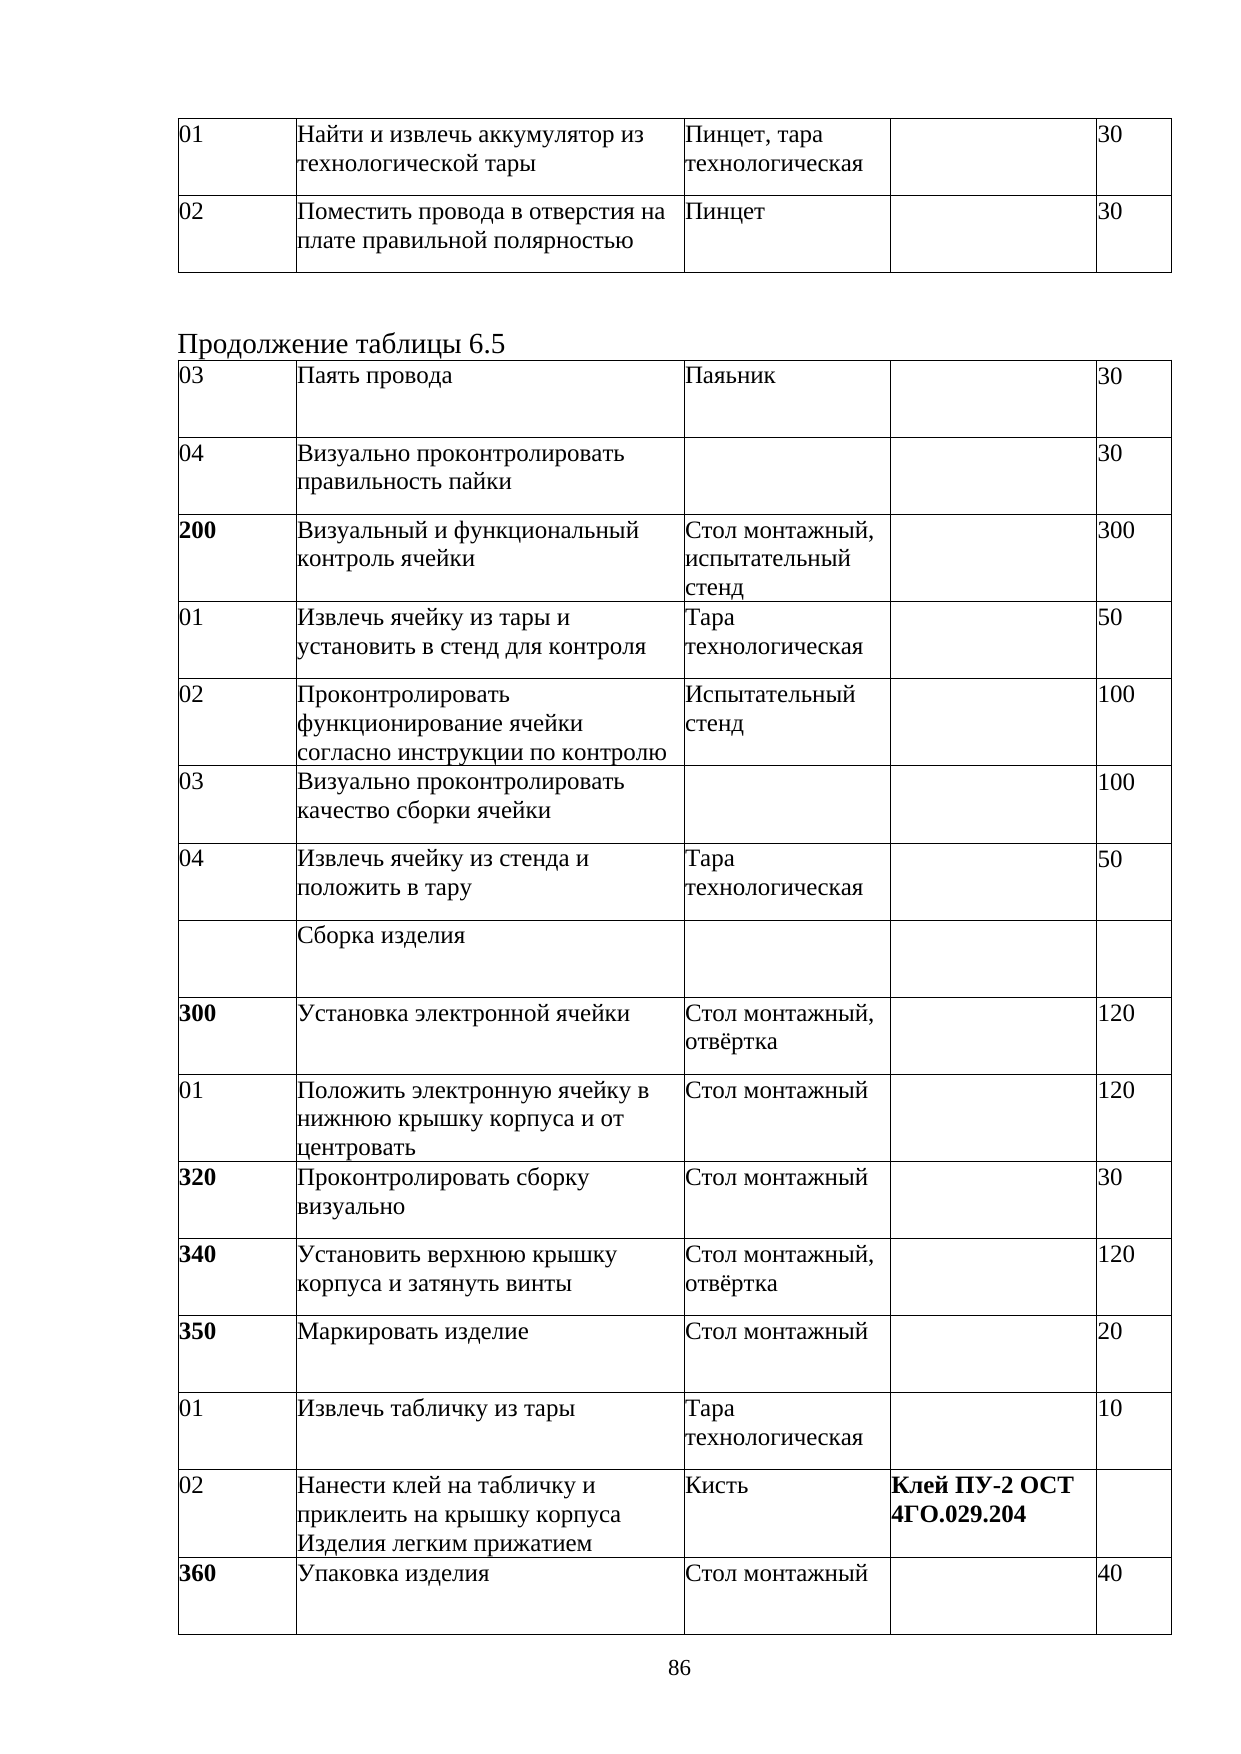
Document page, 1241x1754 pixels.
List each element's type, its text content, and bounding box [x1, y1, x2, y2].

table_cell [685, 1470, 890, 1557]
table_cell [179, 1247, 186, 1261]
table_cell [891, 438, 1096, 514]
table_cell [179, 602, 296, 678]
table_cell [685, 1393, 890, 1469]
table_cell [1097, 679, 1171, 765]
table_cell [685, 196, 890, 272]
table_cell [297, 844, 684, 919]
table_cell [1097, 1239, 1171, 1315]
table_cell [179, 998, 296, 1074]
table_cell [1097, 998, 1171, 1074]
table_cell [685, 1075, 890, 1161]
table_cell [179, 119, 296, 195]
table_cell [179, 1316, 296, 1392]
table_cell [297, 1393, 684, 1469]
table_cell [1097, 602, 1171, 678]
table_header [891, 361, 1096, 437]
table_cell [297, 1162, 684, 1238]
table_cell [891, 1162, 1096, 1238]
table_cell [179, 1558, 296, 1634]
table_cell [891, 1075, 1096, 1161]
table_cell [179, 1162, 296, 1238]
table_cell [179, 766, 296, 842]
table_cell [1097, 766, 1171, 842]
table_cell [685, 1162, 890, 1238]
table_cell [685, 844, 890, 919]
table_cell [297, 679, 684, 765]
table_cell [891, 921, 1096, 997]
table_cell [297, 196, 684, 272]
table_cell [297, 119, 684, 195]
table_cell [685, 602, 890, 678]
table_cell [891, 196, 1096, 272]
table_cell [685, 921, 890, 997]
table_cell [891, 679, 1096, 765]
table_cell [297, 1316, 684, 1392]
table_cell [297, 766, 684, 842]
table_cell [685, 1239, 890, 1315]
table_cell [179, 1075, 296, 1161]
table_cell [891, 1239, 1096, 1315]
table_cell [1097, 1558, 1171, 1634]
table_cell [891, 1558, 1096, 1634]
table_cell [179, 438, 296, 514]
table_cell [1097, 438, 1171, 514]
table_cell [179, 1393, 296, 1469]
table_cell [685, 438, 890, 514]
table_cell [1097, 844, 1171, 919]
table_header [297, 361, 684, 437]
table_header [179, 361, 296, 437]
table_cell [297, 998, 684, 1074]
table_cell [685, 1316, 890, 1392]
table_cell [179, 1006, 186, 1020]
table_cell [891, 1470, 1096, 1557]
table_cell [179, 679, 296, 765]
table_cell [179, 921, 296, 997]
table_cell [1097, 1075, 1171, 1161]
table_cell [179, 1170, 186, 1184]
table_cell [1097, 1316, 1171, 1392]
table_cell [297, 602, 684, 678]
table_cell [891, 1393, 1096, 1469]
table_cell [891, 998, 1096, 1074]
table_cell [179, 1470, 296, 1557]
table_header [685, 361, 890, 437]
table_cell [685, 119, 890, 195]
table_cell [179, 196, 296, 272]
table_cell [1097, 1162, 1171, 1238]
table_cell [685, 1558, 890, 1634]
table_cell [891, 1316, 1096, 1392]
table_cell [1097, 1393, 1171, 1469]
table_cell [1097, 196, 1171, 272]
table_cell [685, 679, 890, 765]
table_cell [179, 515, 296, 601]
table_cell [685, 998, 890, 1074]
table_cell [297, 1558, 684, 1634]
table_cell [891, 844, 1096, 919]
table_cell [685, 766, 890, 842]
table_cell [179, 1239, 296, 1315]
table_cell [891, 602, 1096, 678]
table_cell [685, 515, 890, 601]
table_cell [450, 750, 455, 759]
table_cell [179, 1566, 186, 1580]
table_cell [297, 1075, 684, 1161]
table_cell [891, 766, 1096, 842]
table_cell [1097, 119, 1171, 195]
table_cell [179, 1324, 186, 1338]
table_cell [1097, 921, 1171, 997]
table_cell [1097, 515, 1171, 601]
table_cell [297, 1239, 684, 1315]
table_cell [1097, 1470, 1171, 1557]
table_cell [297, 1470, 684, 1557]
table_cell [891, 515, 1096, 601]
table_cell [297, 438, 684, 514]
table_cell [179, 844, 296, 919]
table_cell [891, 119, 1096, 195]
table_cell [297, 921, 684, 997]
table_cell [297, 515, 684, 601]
text Продолжение таблицы 6.5 [177, 326, 1182, 359]
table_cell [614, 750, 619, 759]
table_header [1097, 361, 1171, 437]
